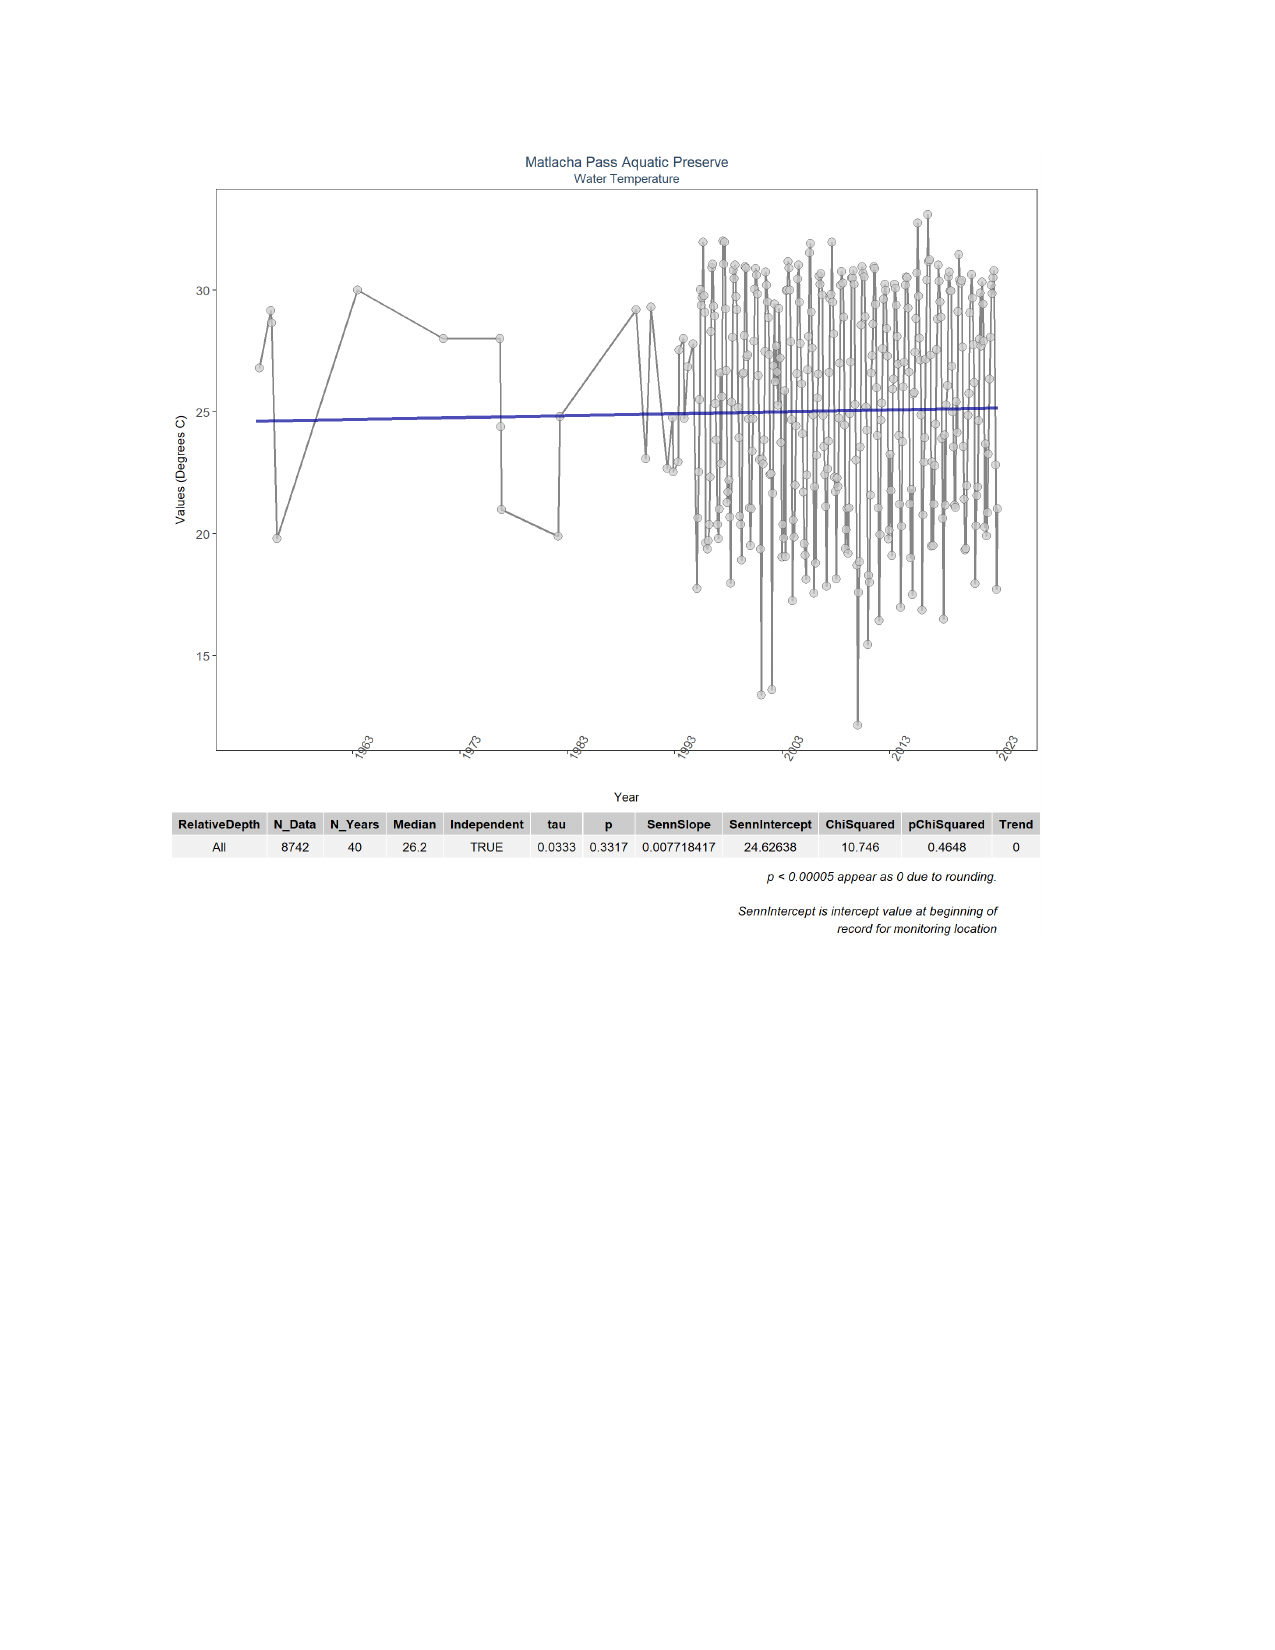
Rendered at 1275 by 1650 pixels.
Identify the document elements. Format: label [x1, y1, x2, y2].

picture [168, 150, 1044, 938]
